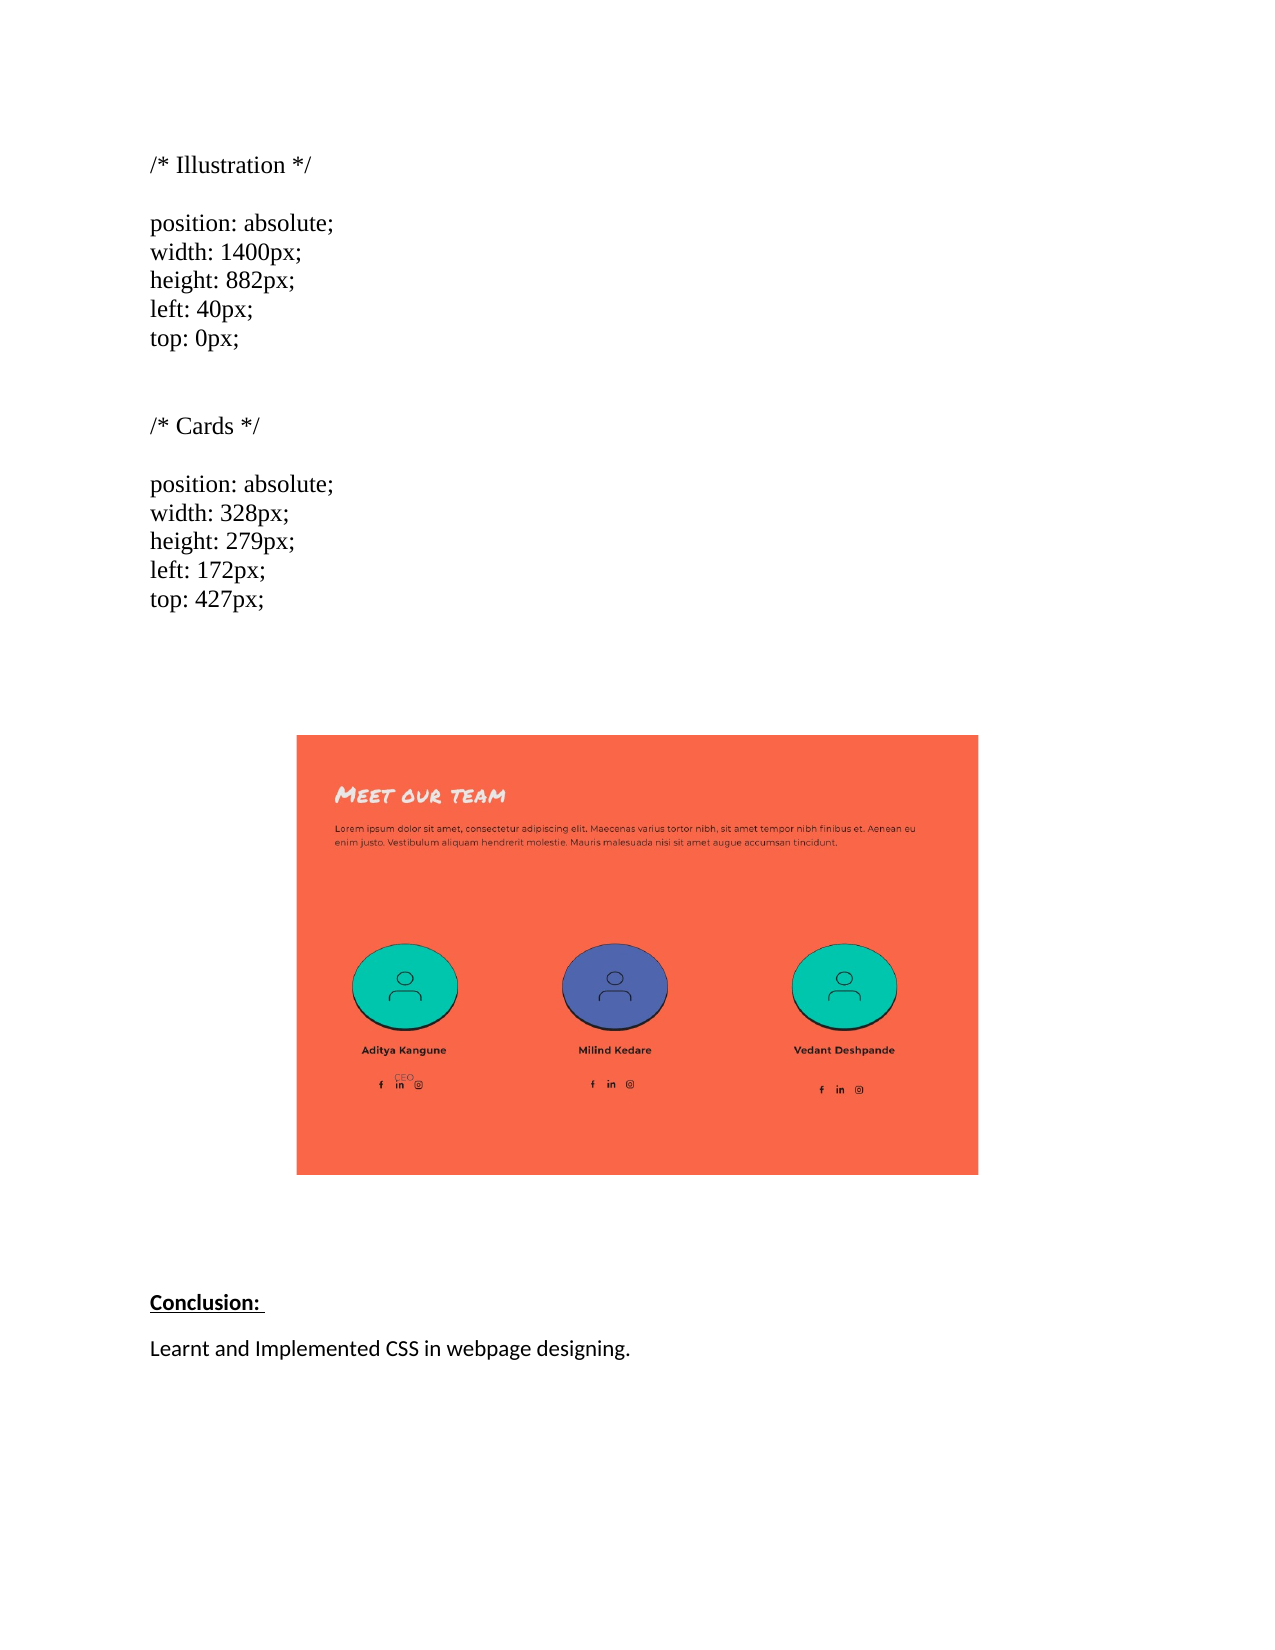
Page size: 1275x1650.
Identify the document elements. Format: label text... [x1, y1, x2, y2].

text left: 172px; [150, 555, 1125, 584]
text Conclusion: [150, 1288, 1125, 1316]
text left: 40px; [150, 294, 1125, 323]
text width: 328px; [150, 498, 1125, 526]
text position: absolute; [150, 208, 1125, 237]
text top: 0px; [150, 323, 1125, 352]
text /* Cards */ [150, 411, 1125, 440]
picture [296, 735, 979, 1175]
text top: 427px; [150, 584, 1125, 613]
text /* Illustration */ [150, 150, 1125, 179]
text width: 1400px; [150, 237, 1125, 265]
text height: 279px; [150, 526, 1125, 555]
text position: absolute; [150, 469, 1125, 498]
text height: 882px; [150, 265, 1125, 294]
text Learnt and Implemented CSS in webpage designing. [150, 1334, 1125, 1362]
